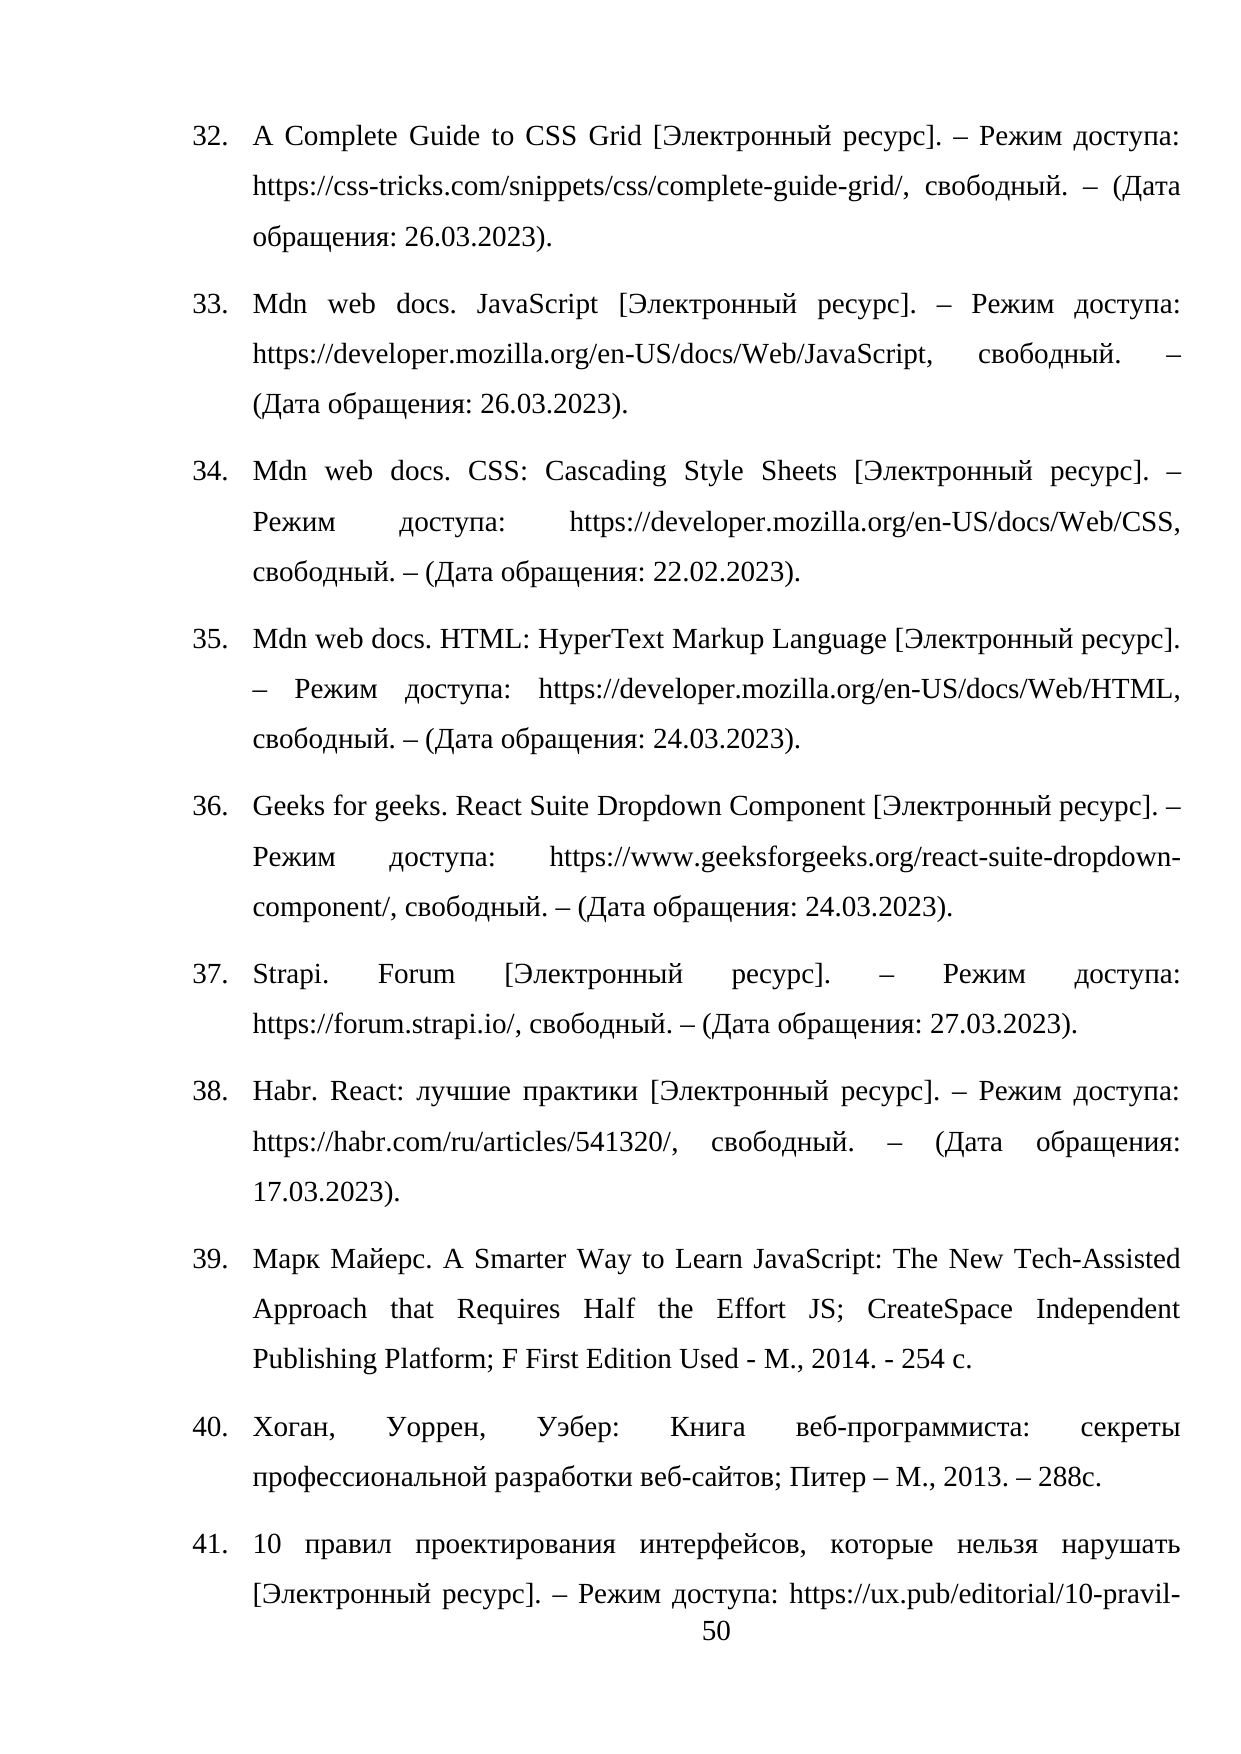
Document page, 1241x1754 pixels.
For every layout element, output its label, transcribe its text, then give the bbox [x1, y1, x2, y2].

list A Complete Guide to CSS Grid [Электронный ресурс]. – Режим доступа: https://css-tricks.com/snippets/css/complete-guide-grid/, свободный. – (Дата обращения: 26.03.2023). [192, 118, 1181, 252]
list Mdn web docs. HTML: HyperText Markup Language [Электронный ресурс]. – Режим доступа: https://developer.mozilla.org/en-US/docs/Web/HTML, свободный. – (Дата обращения: 24.03.2023). [192, 621, 1181, 755]
list Хоган, Уоррен, Уэбер: Книга веб-программиста: секреты профессиональной разработки веб-сайтов; Питер – М., 2013. – 288с. [192, 1409, 1181, 1492]
list Mdn web docs. CSS: Cascading Style Sheets [Электронный ресурс]. – Режим доступа: https://developer.mozilla.org/en-US/docs/Web/CSS, свободный. – (Дата обращения: 22.02.2023). [192, 453, 1181, 587]
list Mdn web docs. JavaScript [Электронный ресурс]. – Режим доступа: https://developer.mozilla.org/en-US/docs/Web/JavaScript, свободный. – (Дата обращения: 26.03.2023). [192, 286, 1181, 420]
list Strapi. Forum [Электронный ресурс]. – Режим доступа: https://forum.strapi.io/, свободный. – (Дата обращения: 27.03.2023). [192, 956, 1181, 1040]
list Geeks for geeks. React Suite Dropdown Component [Электронный ресурс]. – Режим доступа: https://www.geeksforgeeks.org/react-suite-dropdown-component/, свободный. – (Дата обращения: 24.03.2023). [192, 788, 1181, 923]
list Habr. React: лучшие практики [Электронный ресурс]. – Режим доступа: https://habr.com/ru/articles/541320/, свободный. – (Дата обращения: 17.03.2023). [192, 1073, 1181, 1208]
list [192, 1526, 1181, 1610]
list Марк Майерс. A Smarter Way to Learn JavaScript: The New Tech-Assisted Approach that Requires Half the Effort JS; CreateSpace Independent Publishing Platform; F First Edition Used - М., 2014. - 254 c. [192, 1241, 1181, 1375]
